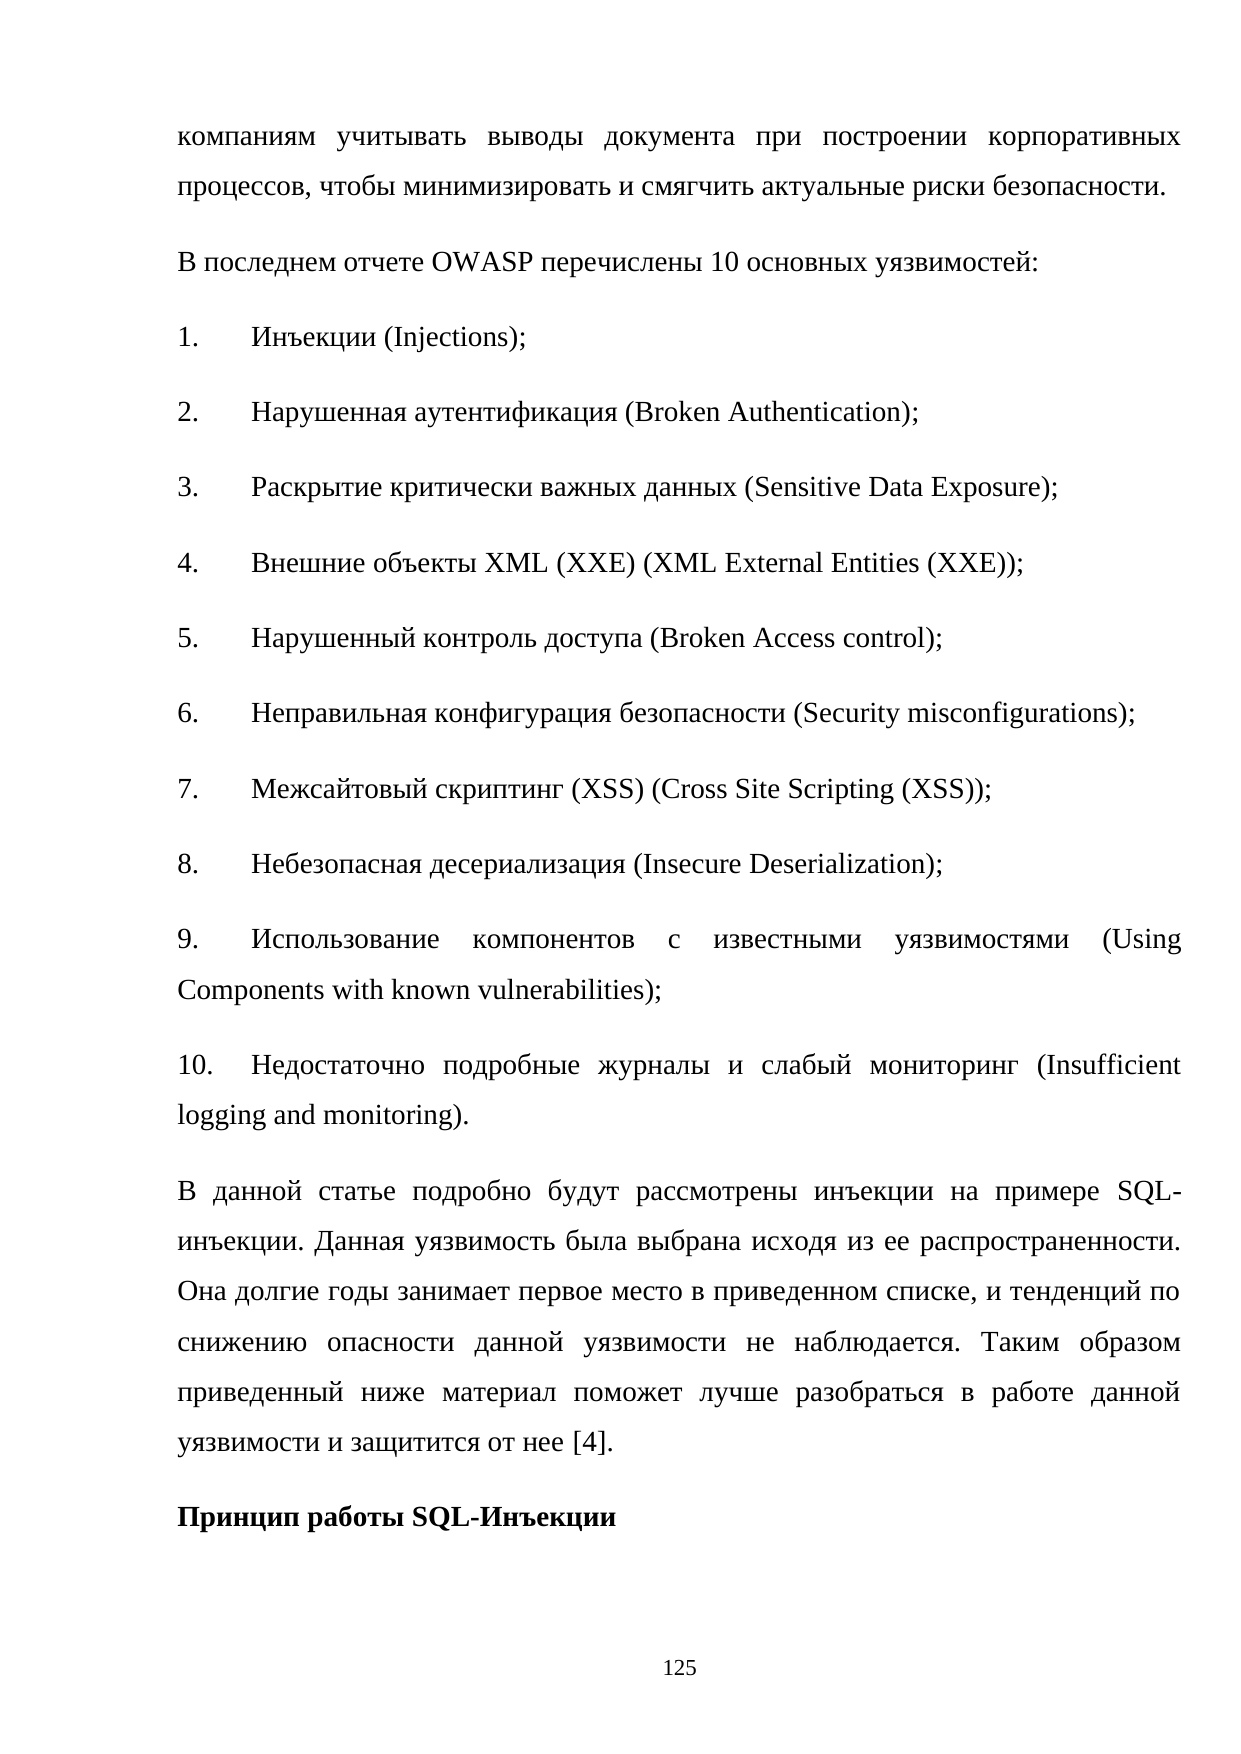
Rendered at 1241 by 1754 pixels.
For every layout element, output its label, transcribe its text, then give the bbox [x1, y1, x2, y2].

list Межсайтовый скриптинг (XSS) (Cross Site Scripting (XSS)); [177, 771, 1182, 804]
list Нарушенная аутентификация (Broken Authentication); [177, 394, 1182, 428]
list Использование компонентов с известными уязвимостями (Using Components with known vulnerabilities); [177, 921, 1182, 1005]
list Внешние объекты XML (XXE) (XML External Entities (XXE)); [177, 545, 1182, 578]
text В последнем отчете OWASP перечислены 10 основных уязвимостей: [177, 244, 1182, 277]
list Недостаточно подробные журналы и слабый мониторинг (Insufficient logging and monitoring). [177, 1047, 1182, 1131]
list Раскрытие критически важных данных (Sensitive Data Exposure); [177, 469, 1182, 503]
list Инъекции (Injections); [177, 319, 1182, 352]
text Принцип работы SQL-Инъекции [177, 1499, 1182, 1533]
list Небезопасная десериализация (Insecure Deserialization); [177, 846, 1182, 880]
text В данной статье подробно будут рассмотрены инъекции на примере SQL-инъекции. Данная уязвимость была выбрана исходя из ее распространенности. Она долгие годы занимает первое место в приведенном списке, и тенденций по снижению опасности данной уязвимости не наблюдается. Таким образом приведенный ниже материал поможет лучше разобраться в работе данной уязвимости и защитится от нее [4]. [177, 1173, 1182, 1458]
list Неправильная конфигурация безопасности (Security misconfigurations); [177, 696, 1182, 729]
list Нарушенный контроль доступа (Broken Access control); [177, 620, 1182, 654]
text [177, 118, 1182, 202]
